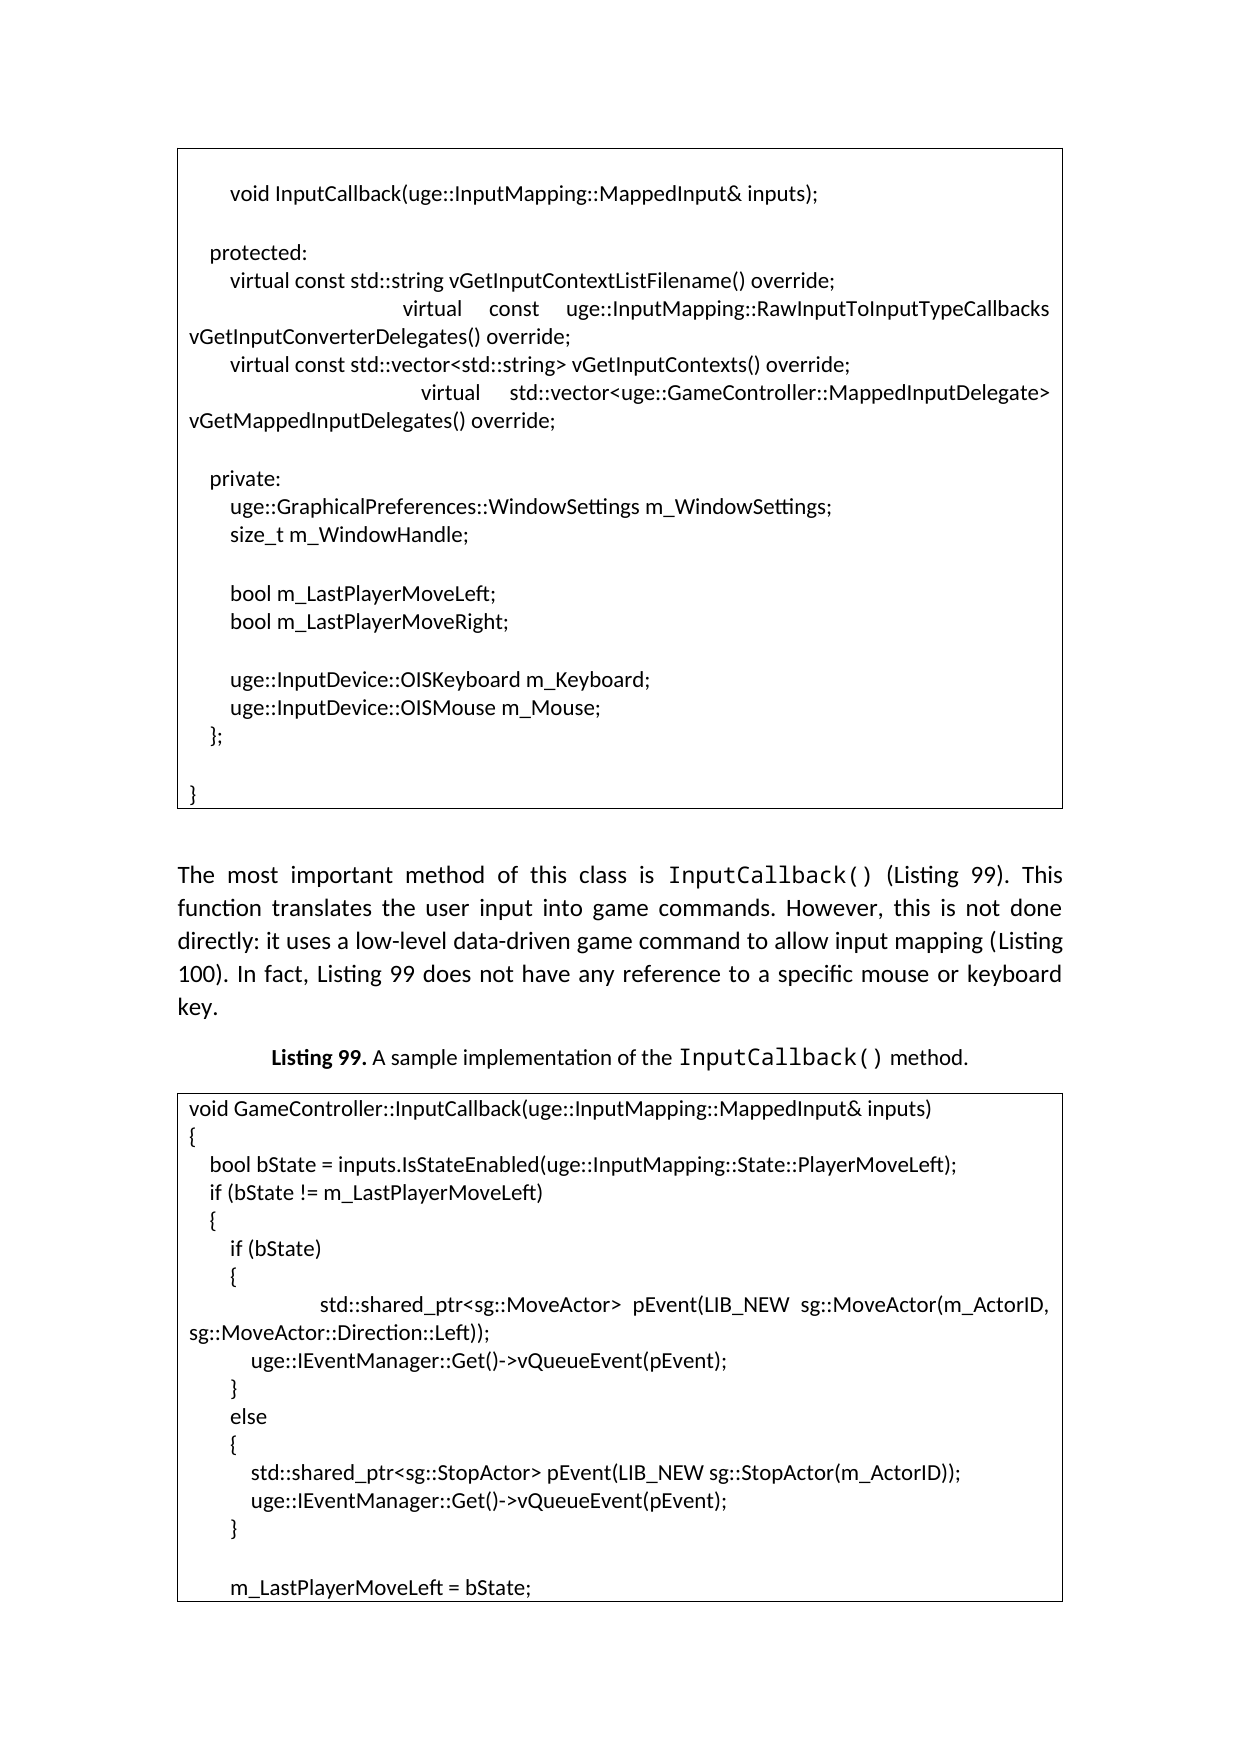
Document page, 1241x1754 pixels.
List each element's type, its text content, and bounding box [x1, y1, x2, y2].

text The most important method of this class is InputCallback() (Listing 99). This function translates the user input into game commands. However, this is not done directly: it uses a low-level data-driven game command to allow input mapping (Listing 100). In fact, Listing 99 does not have any reference to a specific mouse or keyboard key. [177, 859, 1063, 1022]
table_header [178, 1094, 1062, 1601]
text Listing 99. A sample implementation of the InputCallback() method. [177, 1041, 1063, 1072]
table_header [178, 149, 1062, 808]
